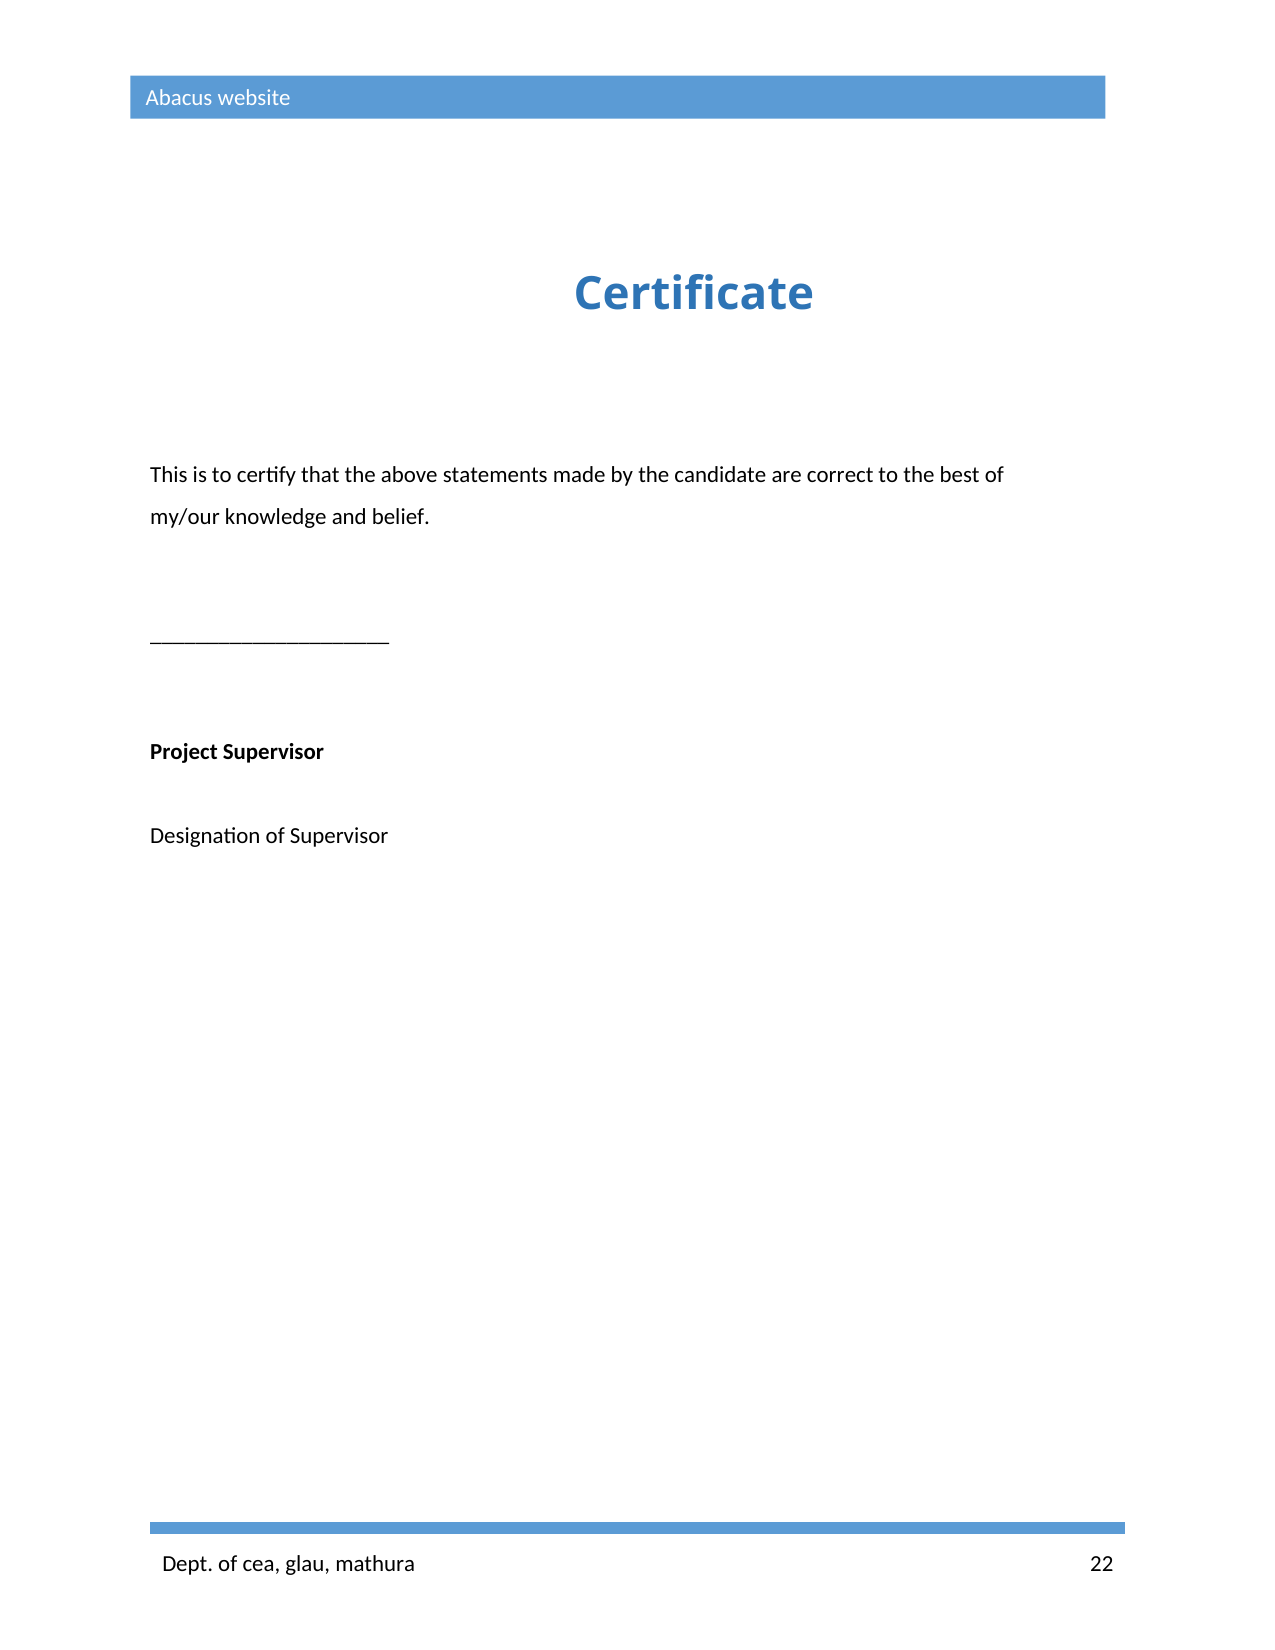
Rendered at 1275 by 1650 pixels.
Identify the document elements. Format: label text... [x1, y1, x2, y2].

text Project Supervisor [150, 737, 1125, 765]
subtitle Certificate [262, 260, 1125, 323]
text This is to certify that the above statements made by the candidate are correct to the best of my/our knowledge and belief. [150, 460, 1073, 530]
text _____________________ [150, 619, 1125, 648]
text Designation of Supervisor [150, 821, 1125, 849]
